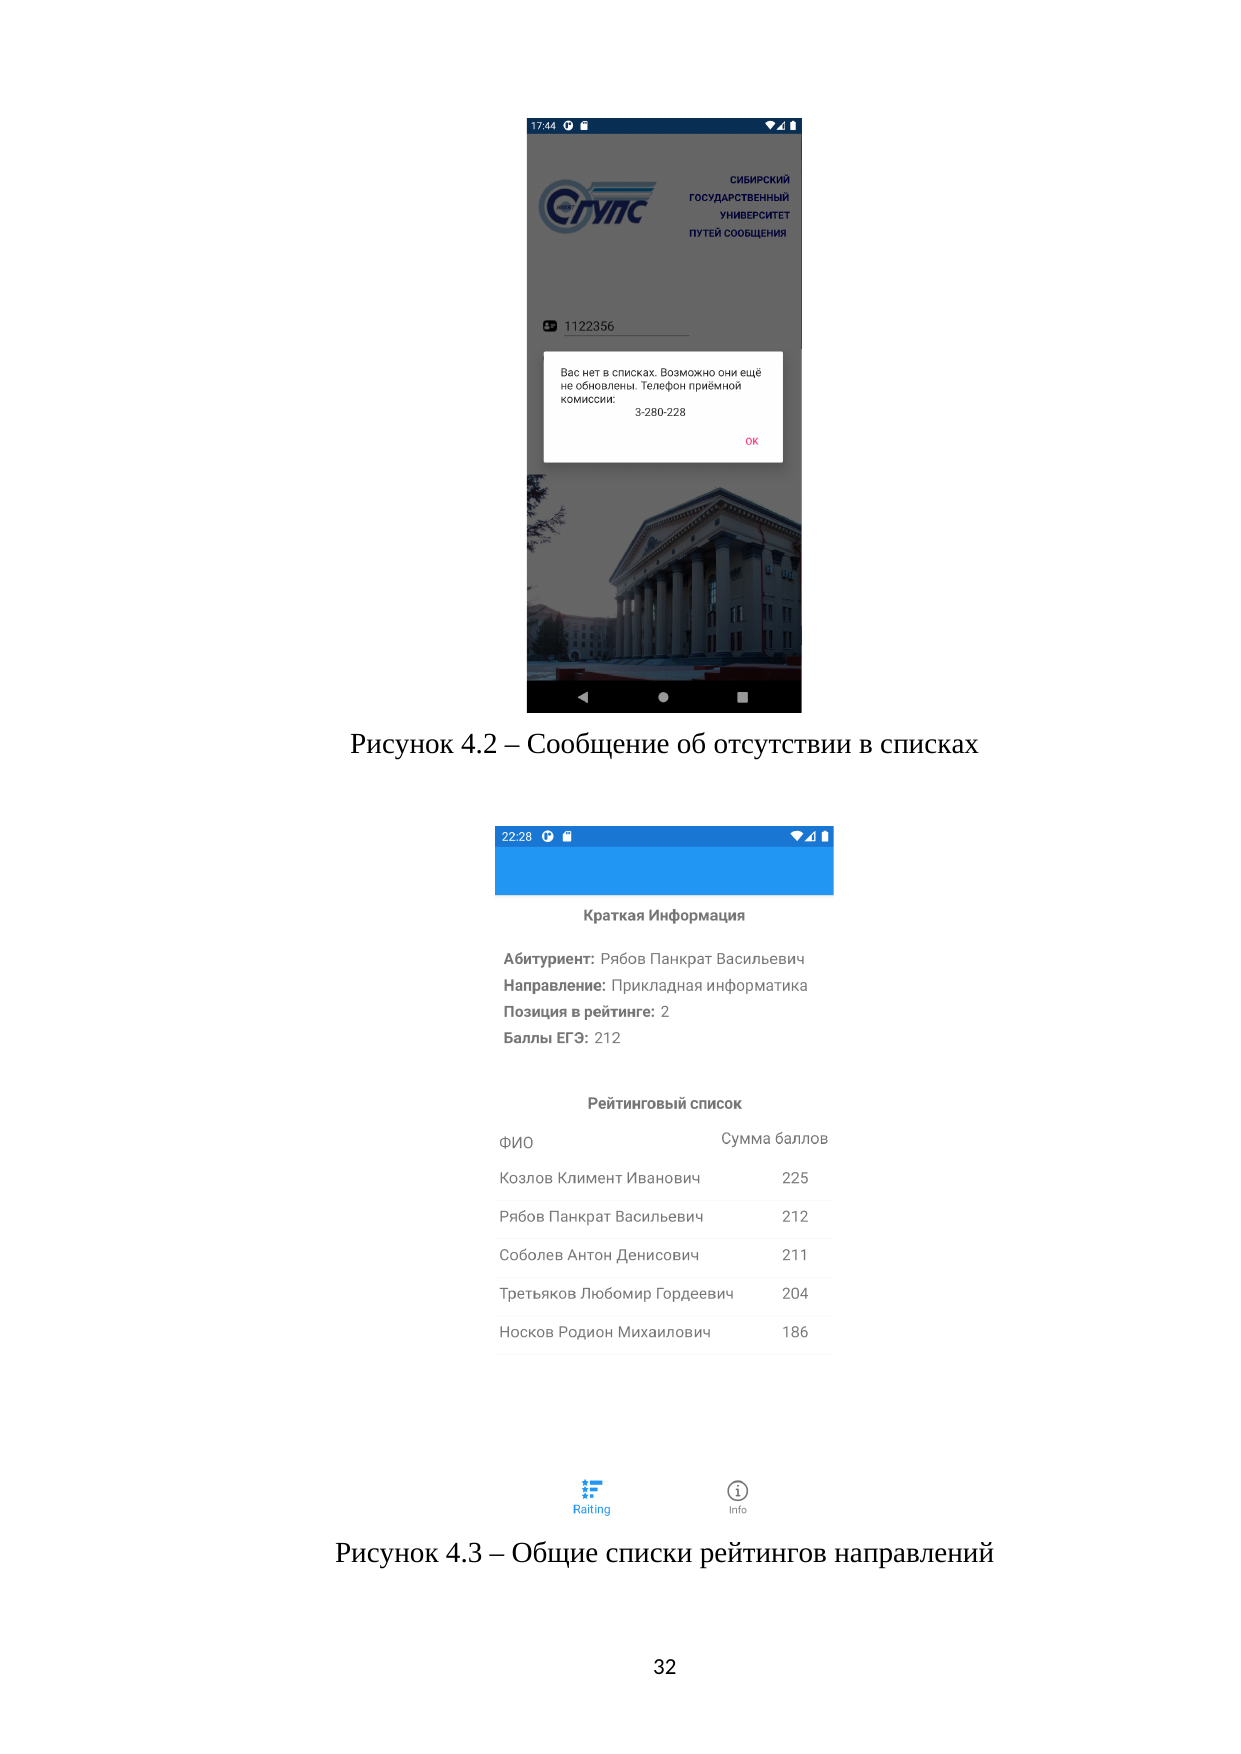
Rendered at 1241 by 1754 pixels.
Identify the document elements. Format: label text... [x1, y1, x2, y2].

text Рисунок 4.3 – Общие списки рейтингов направлений [177, 1535, 1152, 1568]
text Рисунок 4.2 – Сообщение об отсутствии в списках [177, 726, 1152, 760]
picture [495, 826, 834, 1521]
picture [526, 118, 802, 713]
